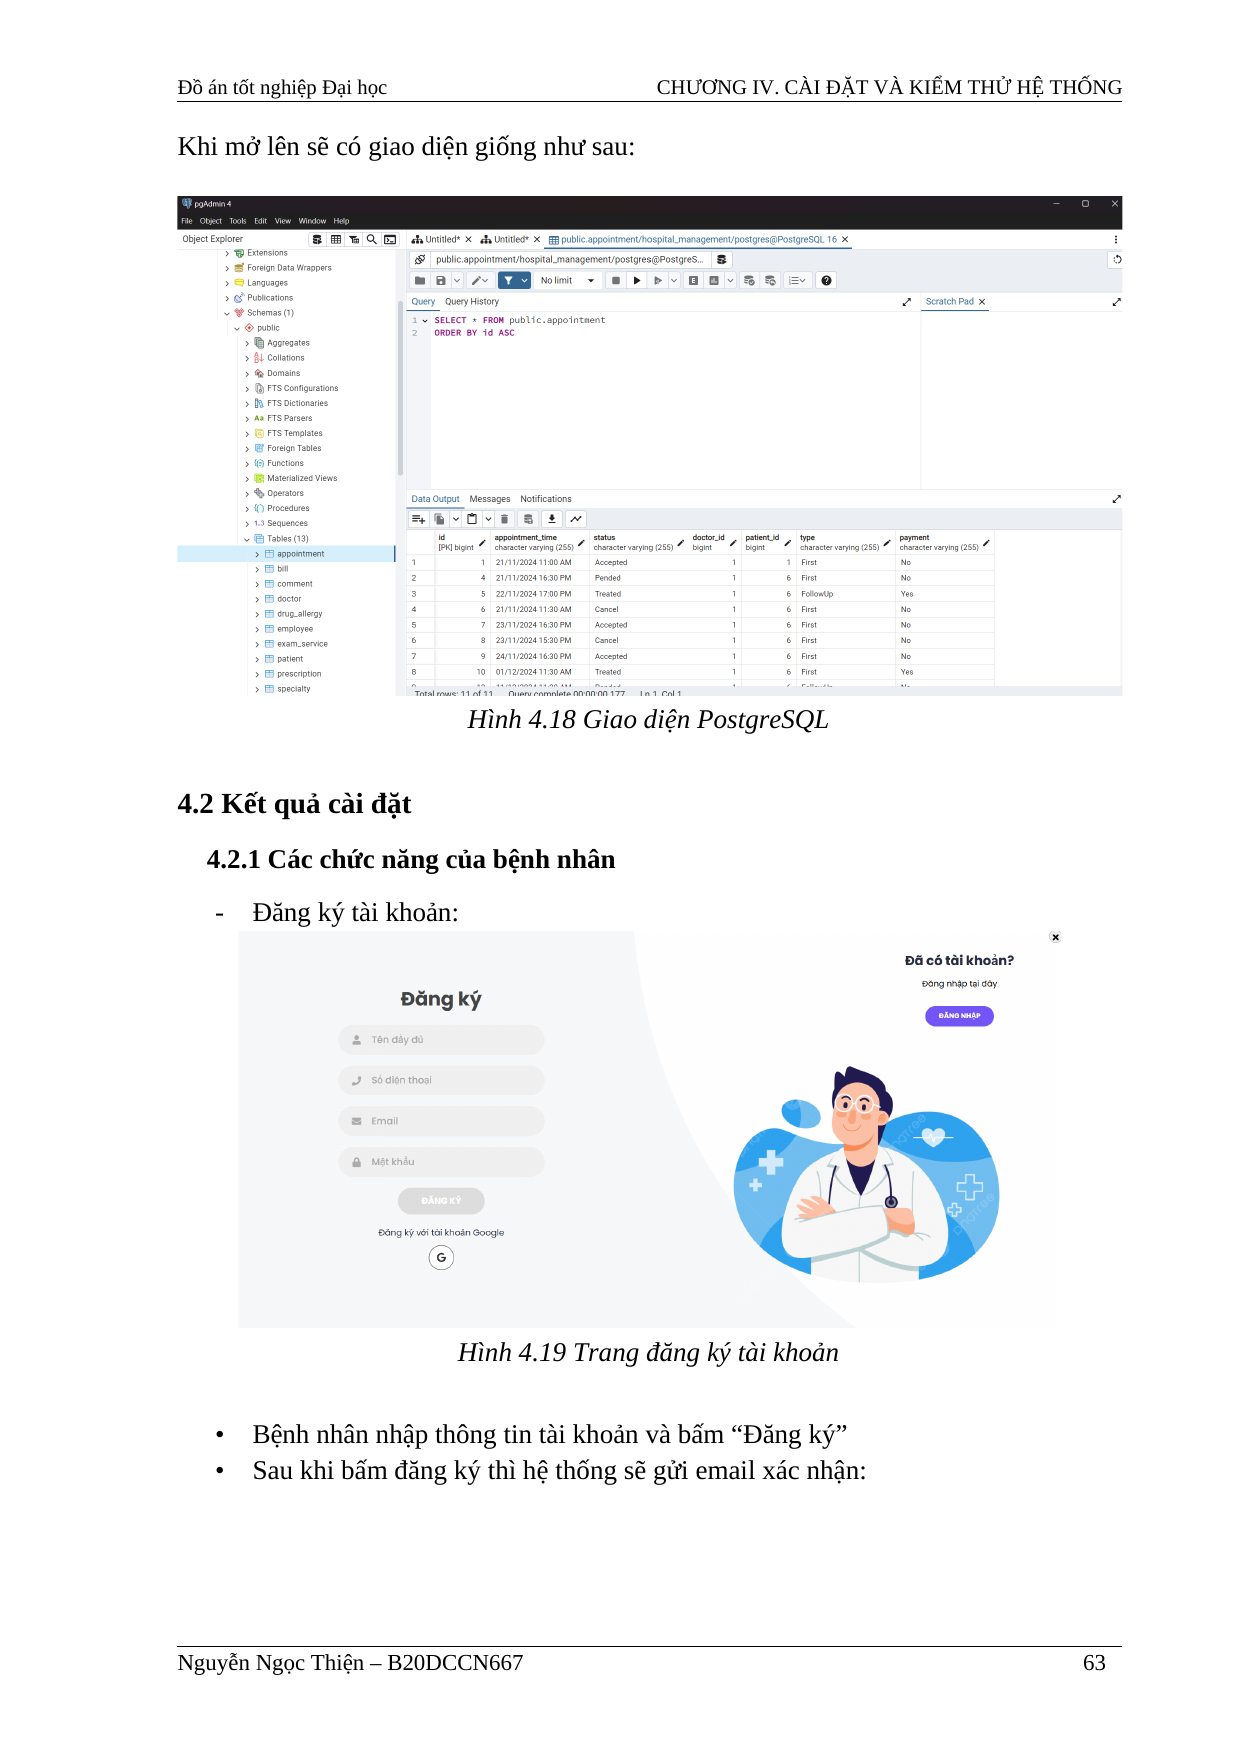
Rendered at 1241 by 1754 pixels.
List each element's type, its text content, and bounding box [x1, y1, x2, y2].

picture [177, 196, 1123, 696]
subtitle 4.2 Kết quả cài đặt [177, 787, 1122, 820]
subtitle 4.2.1 Các chức năng của bệnh nhân [207, 843, 1122, 874]
list Đăng ký tài khoản: [215, 896, 1122, 927]
subtitle Hình 4.19 Trang đăng ký tài khoản [177, 1336, 1122, 1367]
subtitle Hình 4.18 Giao diện PostgreSQL [177, 703, 1122, 735]
picture [238, 931, 1062, 1328]
text Khi mở lên sẽ có giao diện giống như sau: [177, 130, 1122, 162]
list Sau khi bấm đăng ký thì hệ thống sẽ gửi email xác nhận: [215, 1454, 1122, 1485]
list Bệnh nhân nhập thông tin tài khoản và bấm “Đăng ký” [215, 1418, 1122, 1449]
